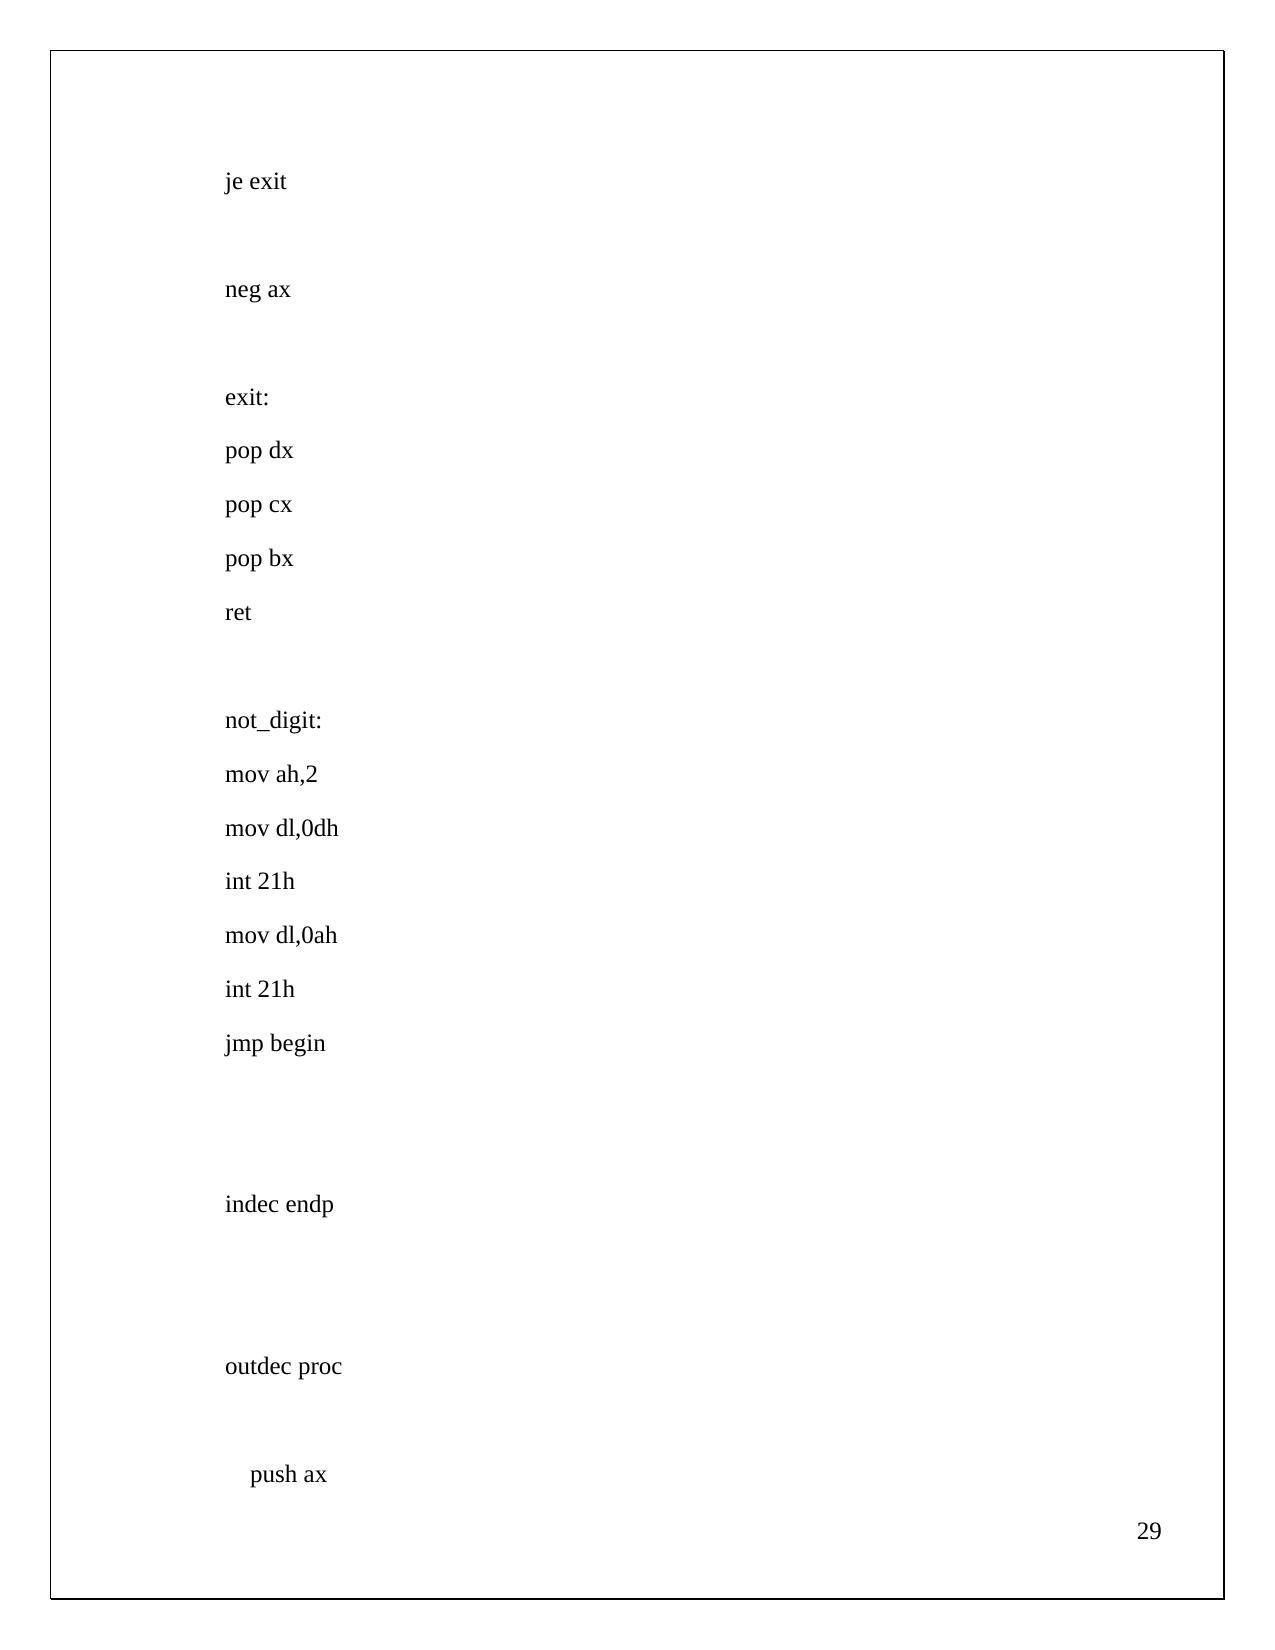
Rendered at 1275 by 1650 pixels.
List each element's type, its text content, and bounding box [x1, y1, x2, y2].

text pop cx [225, 489, 1161, 518]
text pop bx [225, 543, 1161, 572]
text neg ax [225, 274, 1161, 303]
text mov dl,0ah [225, 920, 1161, 949]
text indec endp [225, 1189, 1161, 1218]
text push ax [225, 1459, 1161, 1488]
text exit: [225, 382, 1161, 411]
text jmp begin [225, 1028, 1161, 1057]
text pop dx [225, 436, 1161, 464]
text int 21h [225, 866, 1161, 895]
text je exit [225, 166, 1161, 195]
text mov dl,0dh [225, 813, 1161, 841]
text mov ah,2 [225, 759, 1161, 787]
text outdec proc [225, 1351, 1161, 1380]
text ret [225, 597, 1161, 626]
text int 21h [225, 974, 1161, 1003]
text not_digit: [225, 705, 1161, 734]
